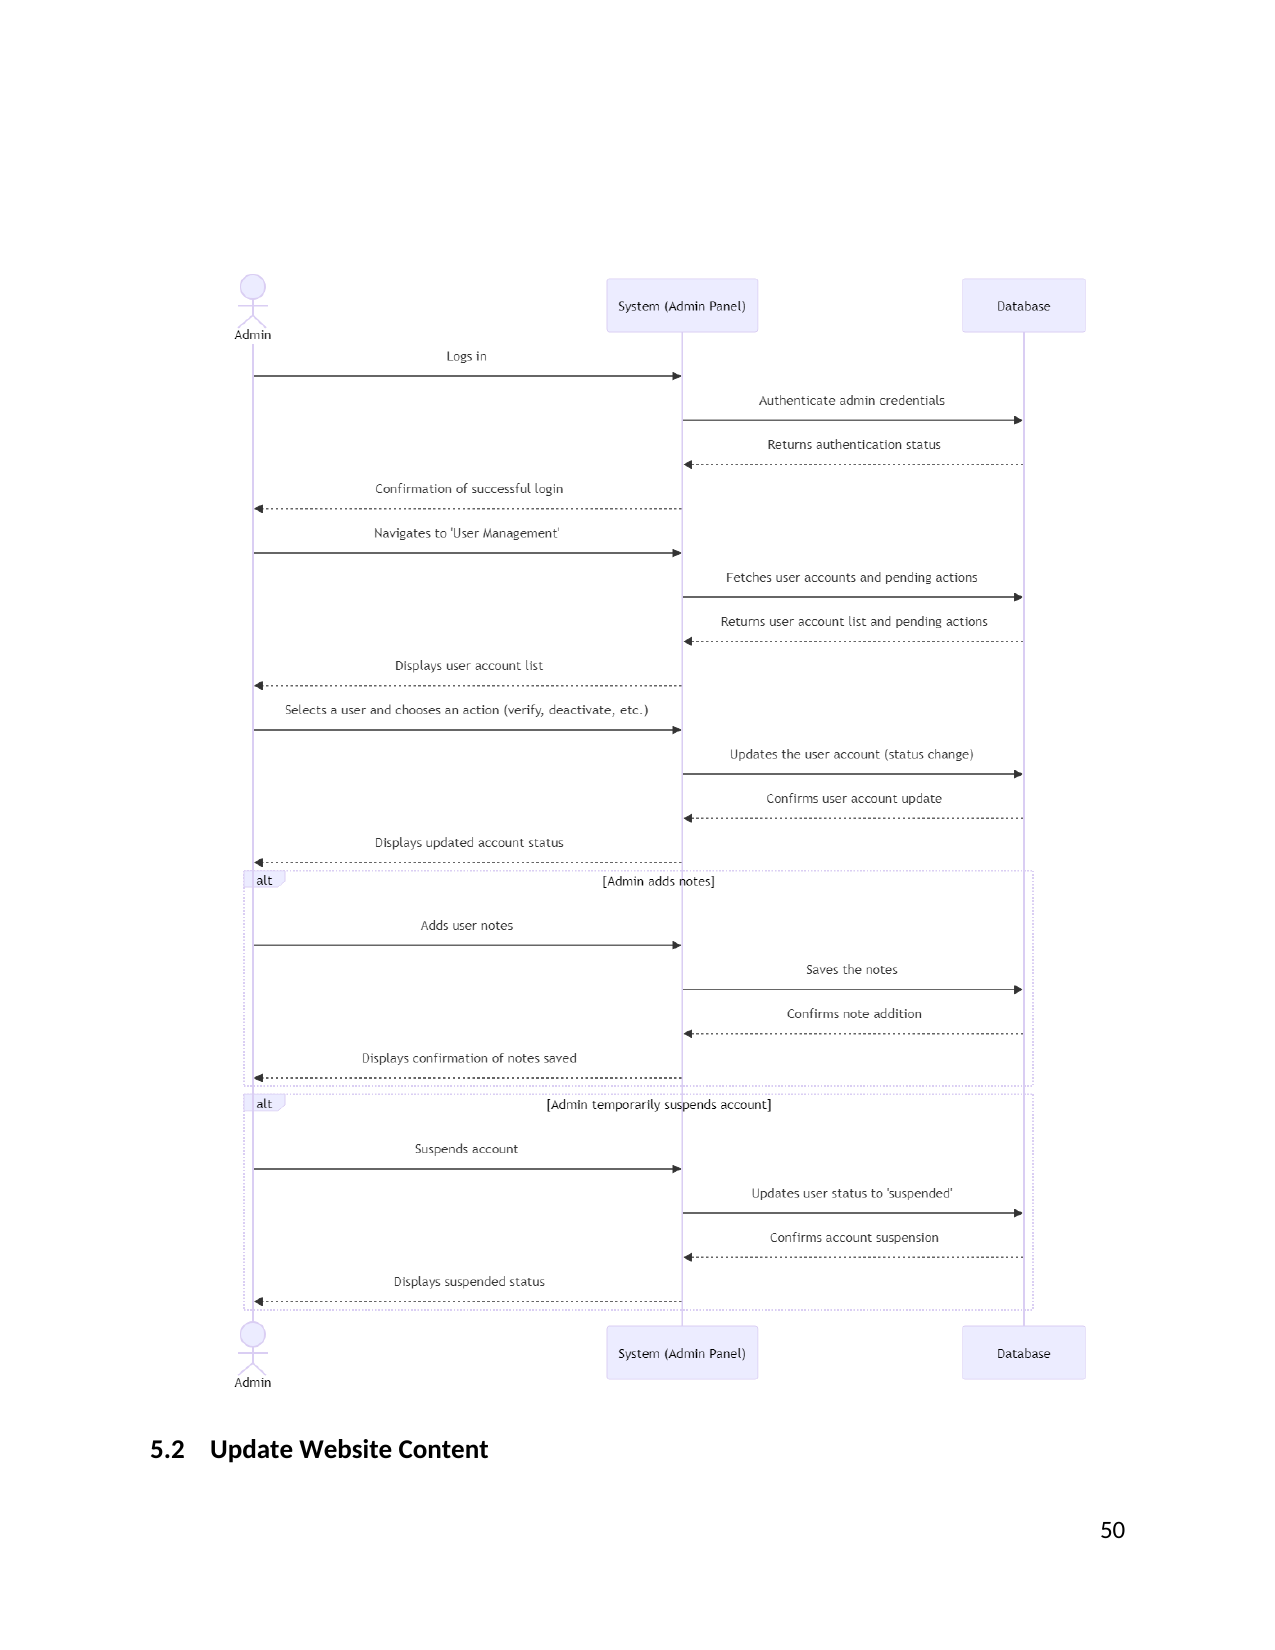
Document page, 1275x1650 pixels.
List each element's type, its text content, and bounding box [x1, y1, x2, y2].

picture [150, 271, 1125, 1388]
subtitle Update Website Content [150, 1432, 1125, 1466]
